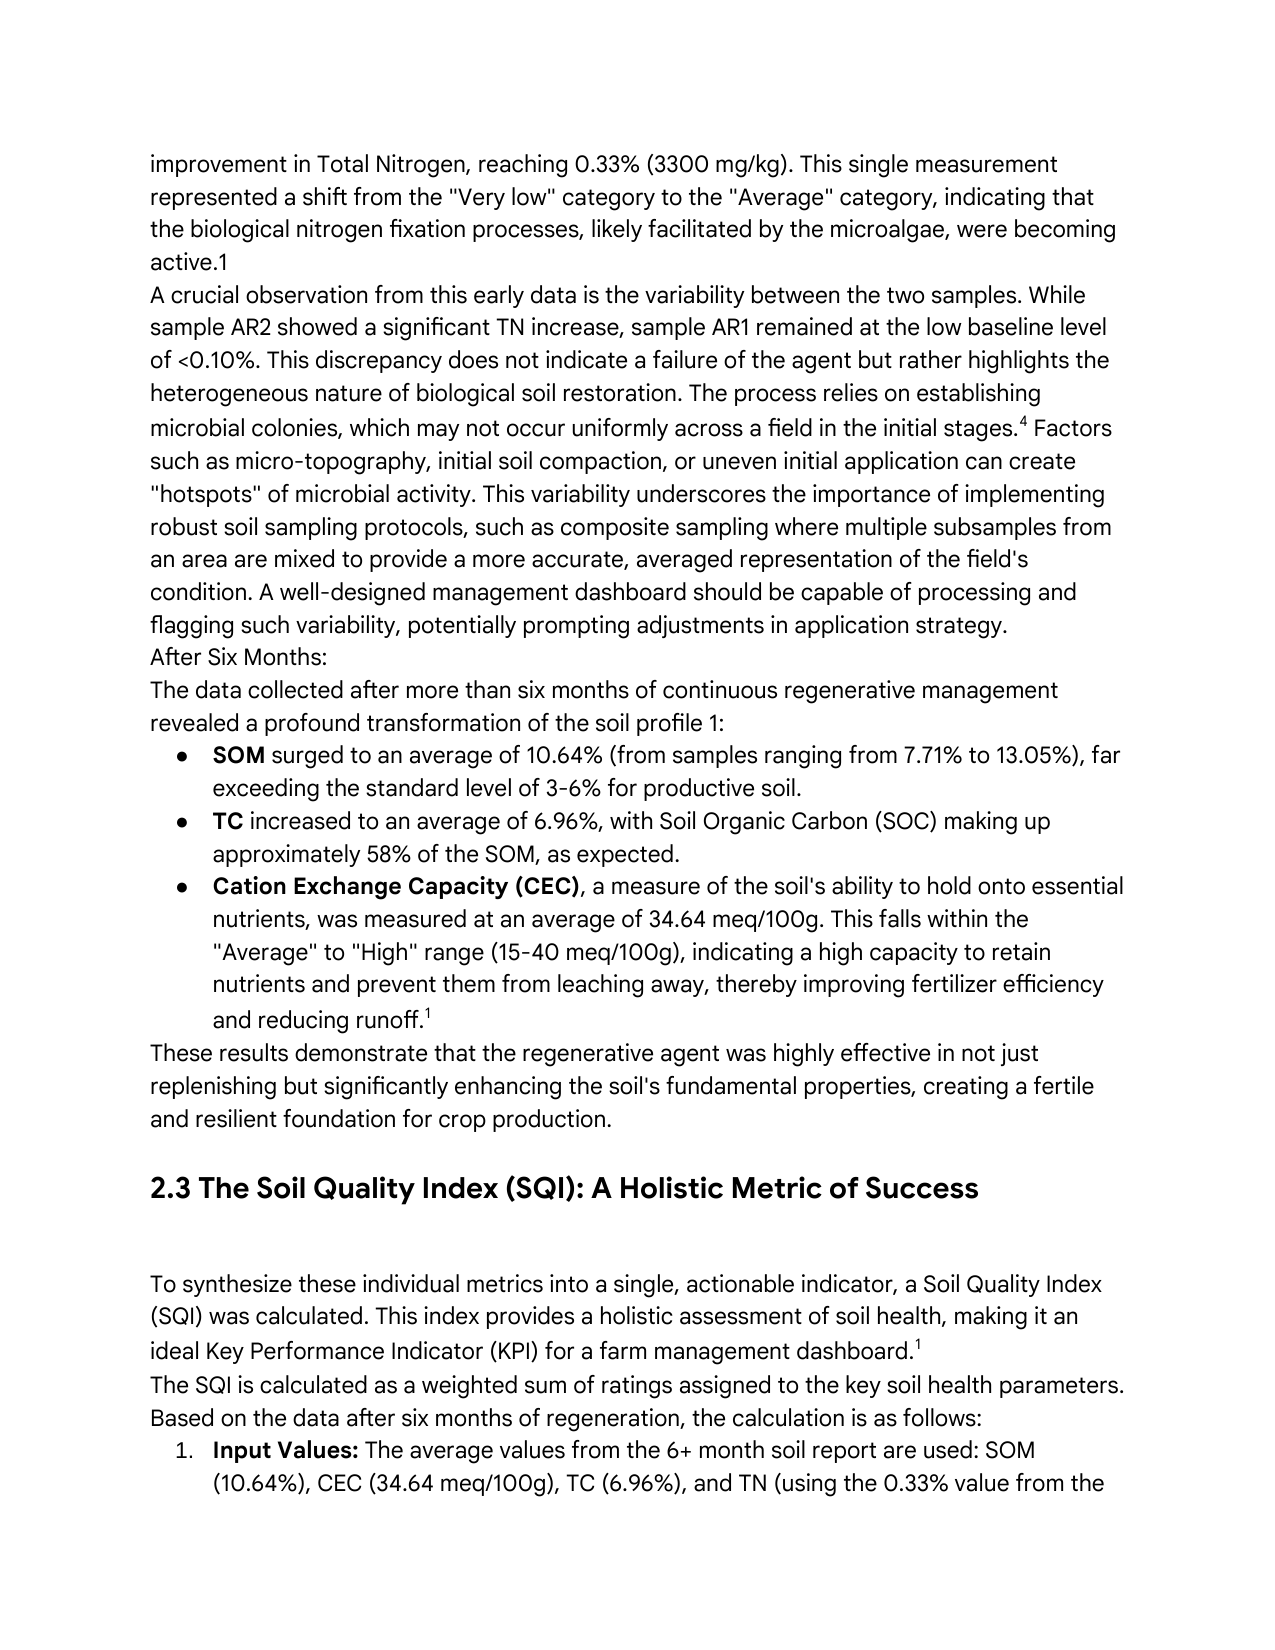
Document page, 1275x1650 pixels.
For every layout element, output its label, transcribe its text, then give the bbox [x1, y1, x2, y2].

text A crucial observation from this early data is the variability between the two samples. While sample AR2 showed a significant TN increase, sample AR1 remained at the low baseline level of <0.10%. This discrepancy does not indicate a failure of the agent but rather highlights the heterogeneous nature of biological soil restoration. The process relies on establishing microbial colonies, which may not occur uniformly across a field in the initial stages.4 Factors such as micro-topography, initial soil compaction, or uneven initial application can create "hotspots" of microbial activity. This variability underscores the importance of implementing robust soil sampling protocols, such as composite sampling where multiple subsamples from an area are mixed to provide a more accurate, averaged representation of the field's condition. A well-designed management dashboard should be capable of processing and flagging such variability, potentially prompting adjustments in application strategy. [150, 281, 1125, 640]
text To synthesize these individual metrics into a single, actionable indicator, a Soil Quality Index (SQI) was calculated. This index provides a holistic assessment of soil health, making it an ideal Key Performance Indicator (KPI) for a farm management dashboard.1 [150, 1270, 1125, 1367]
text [150, 150, 1125, 277]
subtitle 2.3 The Soil Quality Index (SQI): A Holistic Metric of Success [150, 1170, 1125, 1207]
text The data collected after more than six months of continuous regenerative management revealed a profound transformation of the soil profile 1: [150, 676, 1125, 738]
list SOM surged to an average of 10.64% (from samples ranging from 7.71% to 13.05%), far exceeding the standard level of 3-6% for productive soil. [175, 742, 1125, 803]
list TC increased to an average of 6.96%, with Soil Organic Carbon (SOC) making up approximately 58% of the SOM, as expected. [175, 807, 1125, 869]
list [175, 1437, 1125, 1498]
text After Six Months: [150, 644, 1125, 672]
text These results demonstrate that the regenerative agent was highly effective in not just replenishing but significantly enhancing the soil's fundamental properties, creating a fertile and resilient foundation for crop production. [150, 1039, 1125, 1134]
text The SQI is calculated as a weighted sum of ratings assigned to the key soil health parameters. Based on the data after six months of regeneration, the calculation is as follows: [150, 1371, 1125, 1433]
list Cation Exchange Capacity (CEC), a measure of the soil's ability to hold onto essential nutrients, was measured at an average of 34.64 meq/100g. This falls within the "Average" to "High" range (15-40 meq/100g), indicating a high capacity to retain nutrients and prevent them from leaching away, thereby improving fertilizer efficiency and reducing runoff.1 [175, 873, 1125, 1035]
